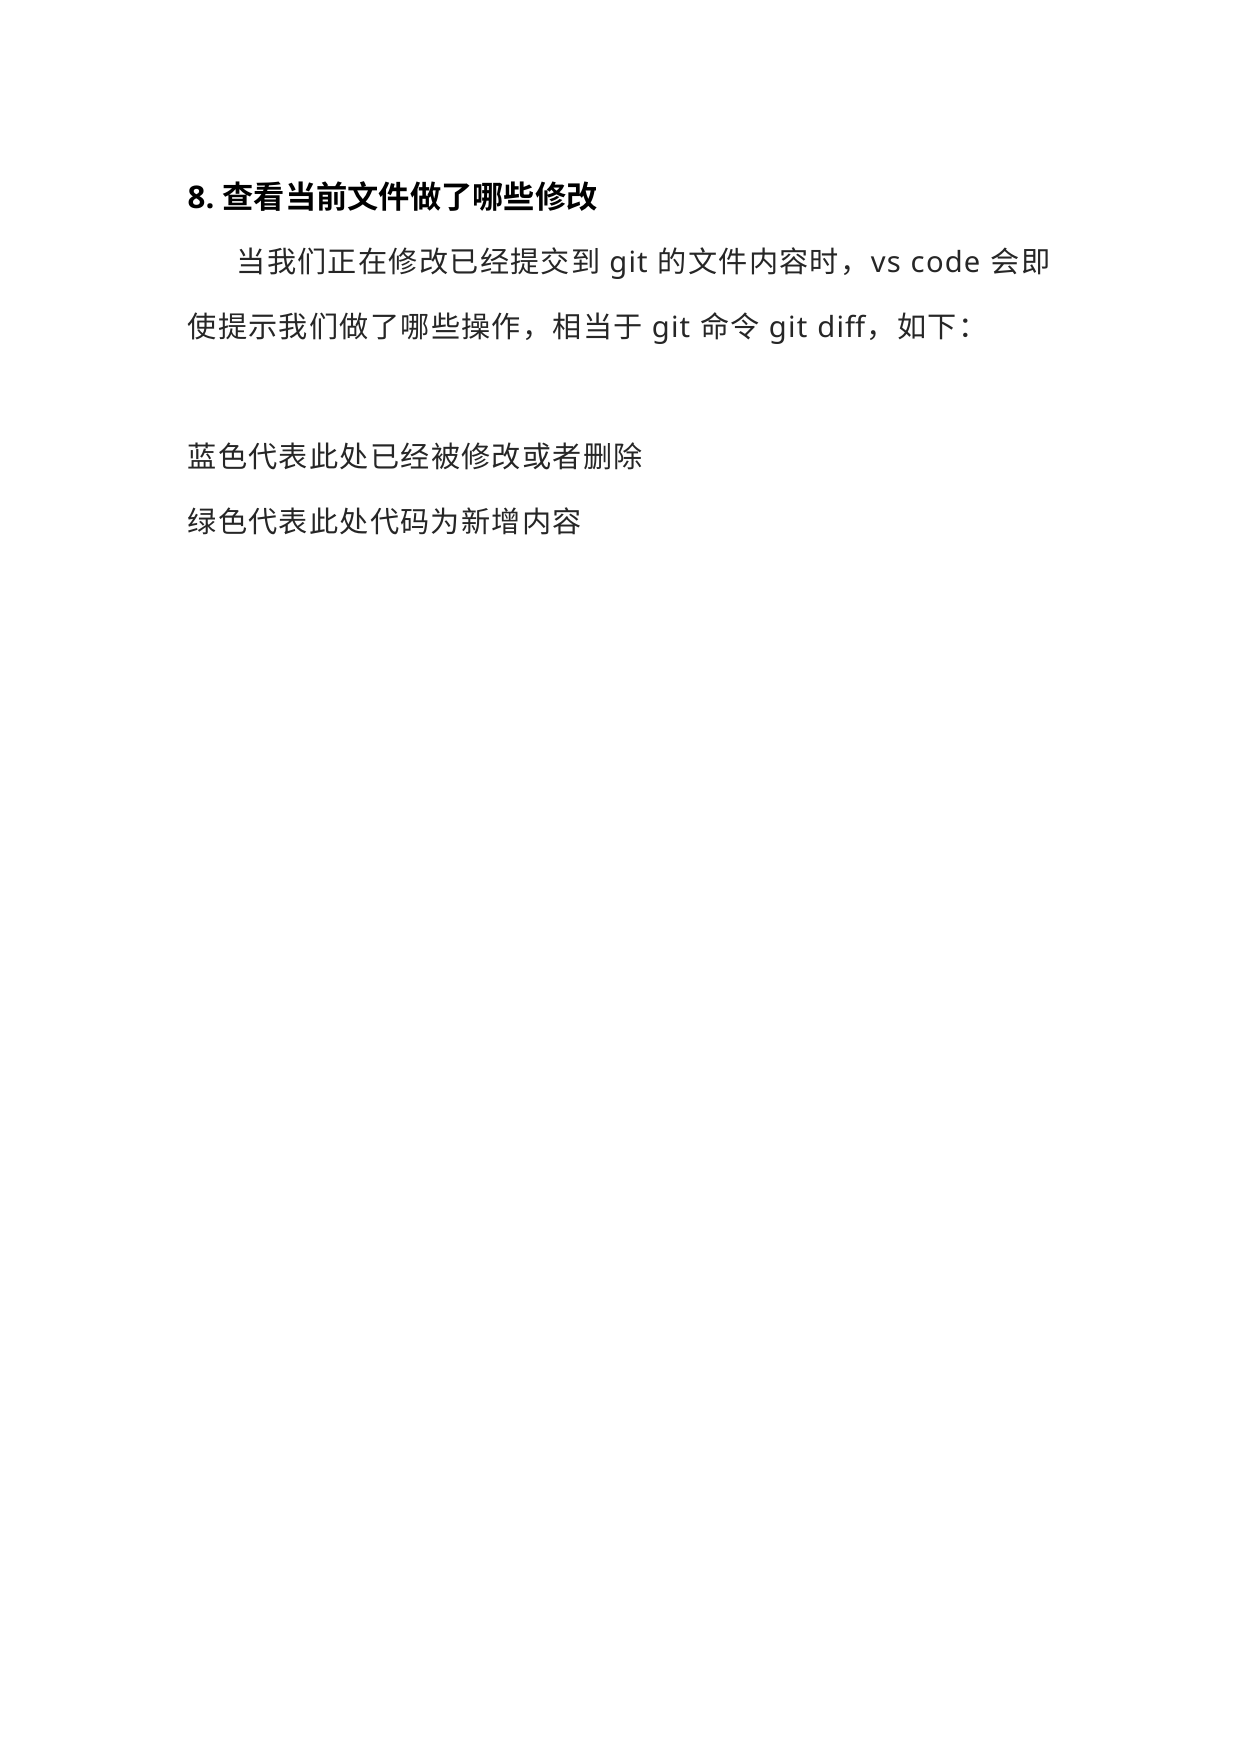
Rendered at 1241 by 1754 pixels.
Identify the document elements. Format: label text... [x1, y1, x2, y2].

text 当我们正在修改已经提交到 git 的文件内容时，vs code 会即使提示我们做了哪些操作，相当于 git 命令 git diff，如下： [187, 227, 1053, 357]
text 绿色代表此处代码为新增内容 [187, 487, 1053, 552]
subtitle 8. 查看当前文件做了哪些修改 [187, 162, 1053, 227]
text 蓝色代表此处已经被修改或者删除 [187, 422, 1053, 487]
